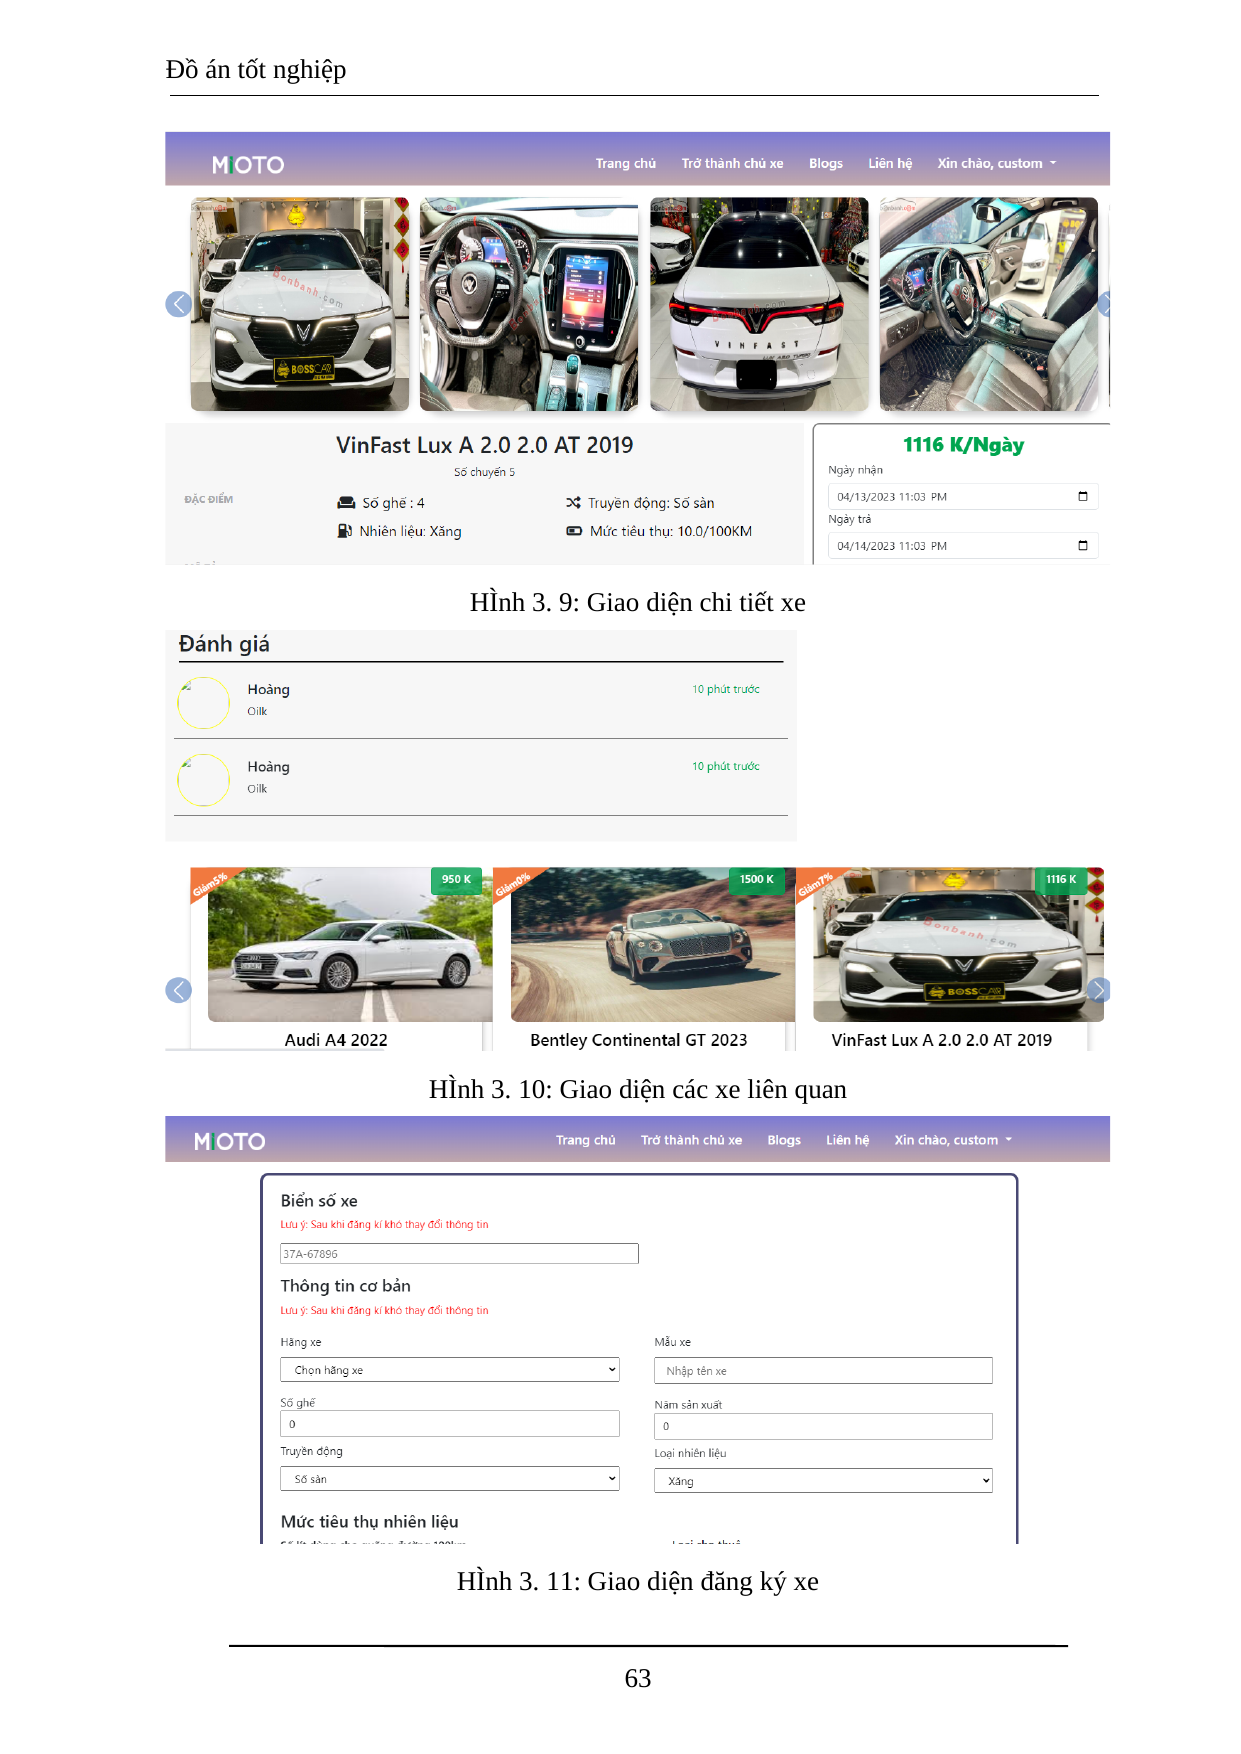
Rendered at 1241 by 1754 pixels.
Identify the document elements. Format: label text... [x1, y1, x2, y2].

text HÌnh 3. 11: Giao diện đăng ký xe [165, 1565, 1110, 1596]
text HÌnh 3. 9: Giao diện chi tiết xe [165, 586, 1110, 618]
picture [165, 1116, 1111, 1544]
picture [165, 130, 1111, 565]
text HÌnh 3. 10: Giao diện các xe liên quan [165, 1073, 1110, 1104]
picture [165, 630, 1111, 1051]
